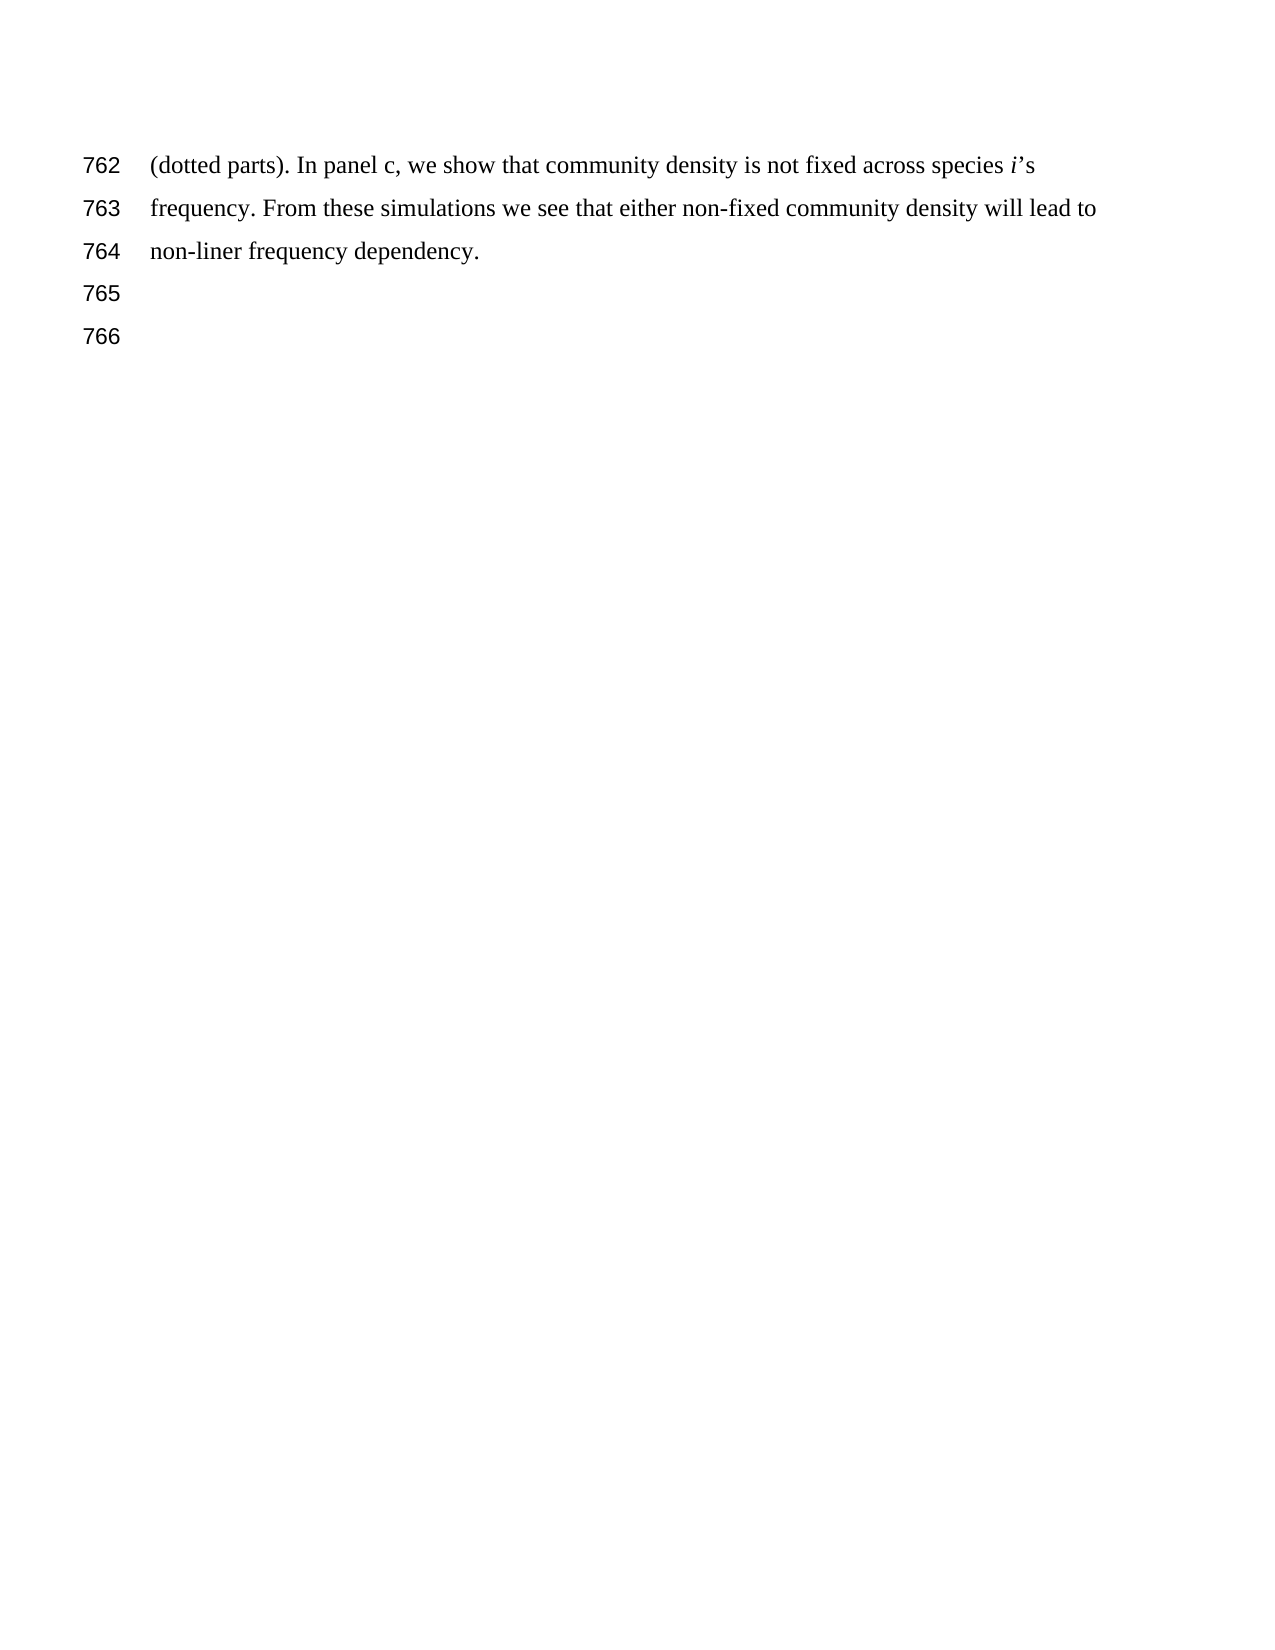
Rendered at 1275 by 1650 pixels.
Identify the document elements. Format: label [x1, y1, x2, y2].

text [150, 150, 1125, 265]
